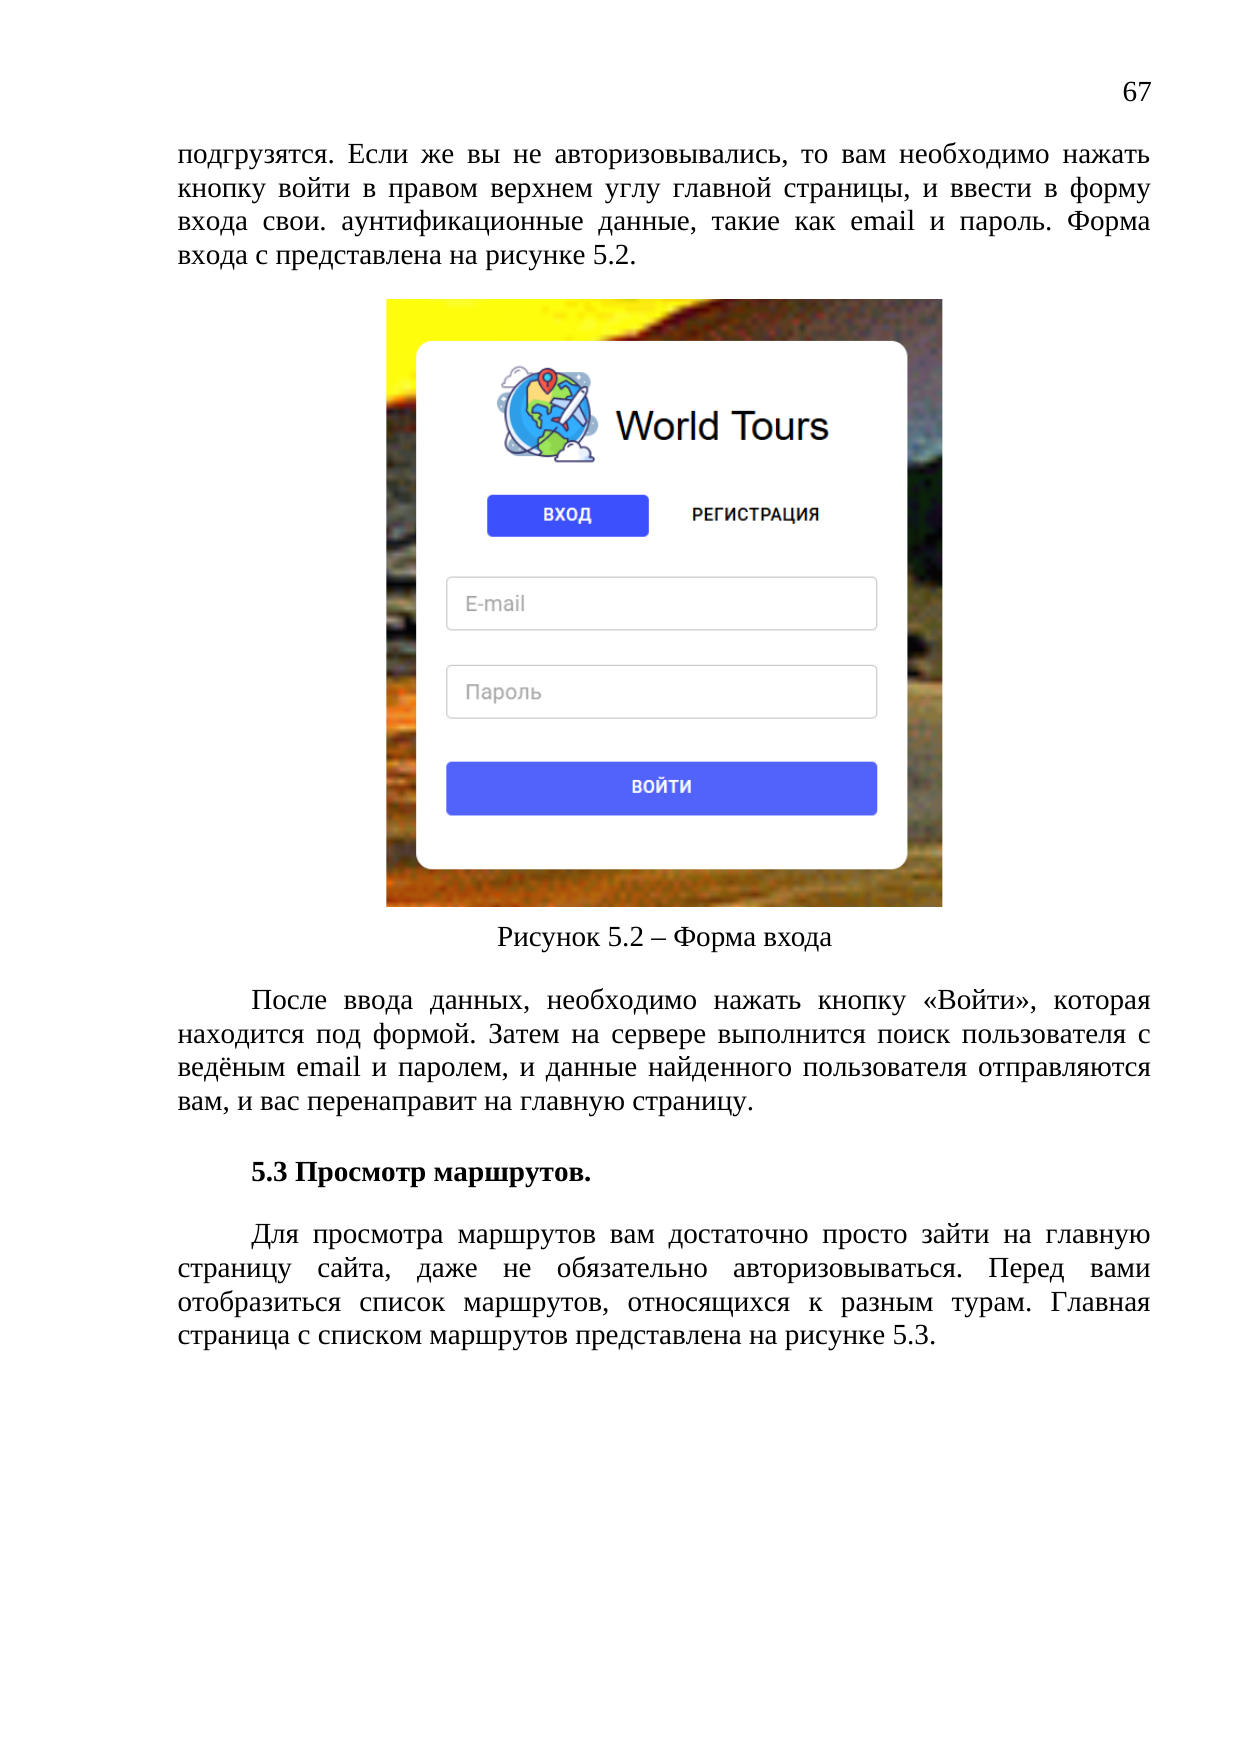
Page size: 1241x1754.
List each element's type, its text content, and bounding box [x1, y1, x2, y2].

text подгрузятся. Если же вы не авторизовывались, то вам необходимо нажать кнопку войти в правом верхнем углу главной страницы, и ввести в форму входа свои. аунтификационные данные, такие как email и пароль. Форма входа с представлена на рисунке 5.2. [177, 136, 1152, 270]
picture [386, 299, 943, 907]
text Просмотр маршрутов. [251, 1154, 1152, 1187]
text После ввода данных, необходимо нажать кнопку «Войти», которая находится под формой. Затем на сервере выполнится поиск пользователя с ведёным email и паролем, и данные найденного пользователя отправляются вам, и вас перенаправит на главную страницу. [177, 982, 1152, 1116]
text Для просмотра маршрутов вам достаточно просто зайти на главную страницу сайта, даже не обязательно авторизовываться. Перед вами отобразиться список маршрутов, относящихся к разным турам. Главная страница с списком маршрутов представлена на рисунке 5.3. [177, 1217, 1152, 1351]
text Рисунок 5.2 – Форма входа [177, 919, 1152, 953]
